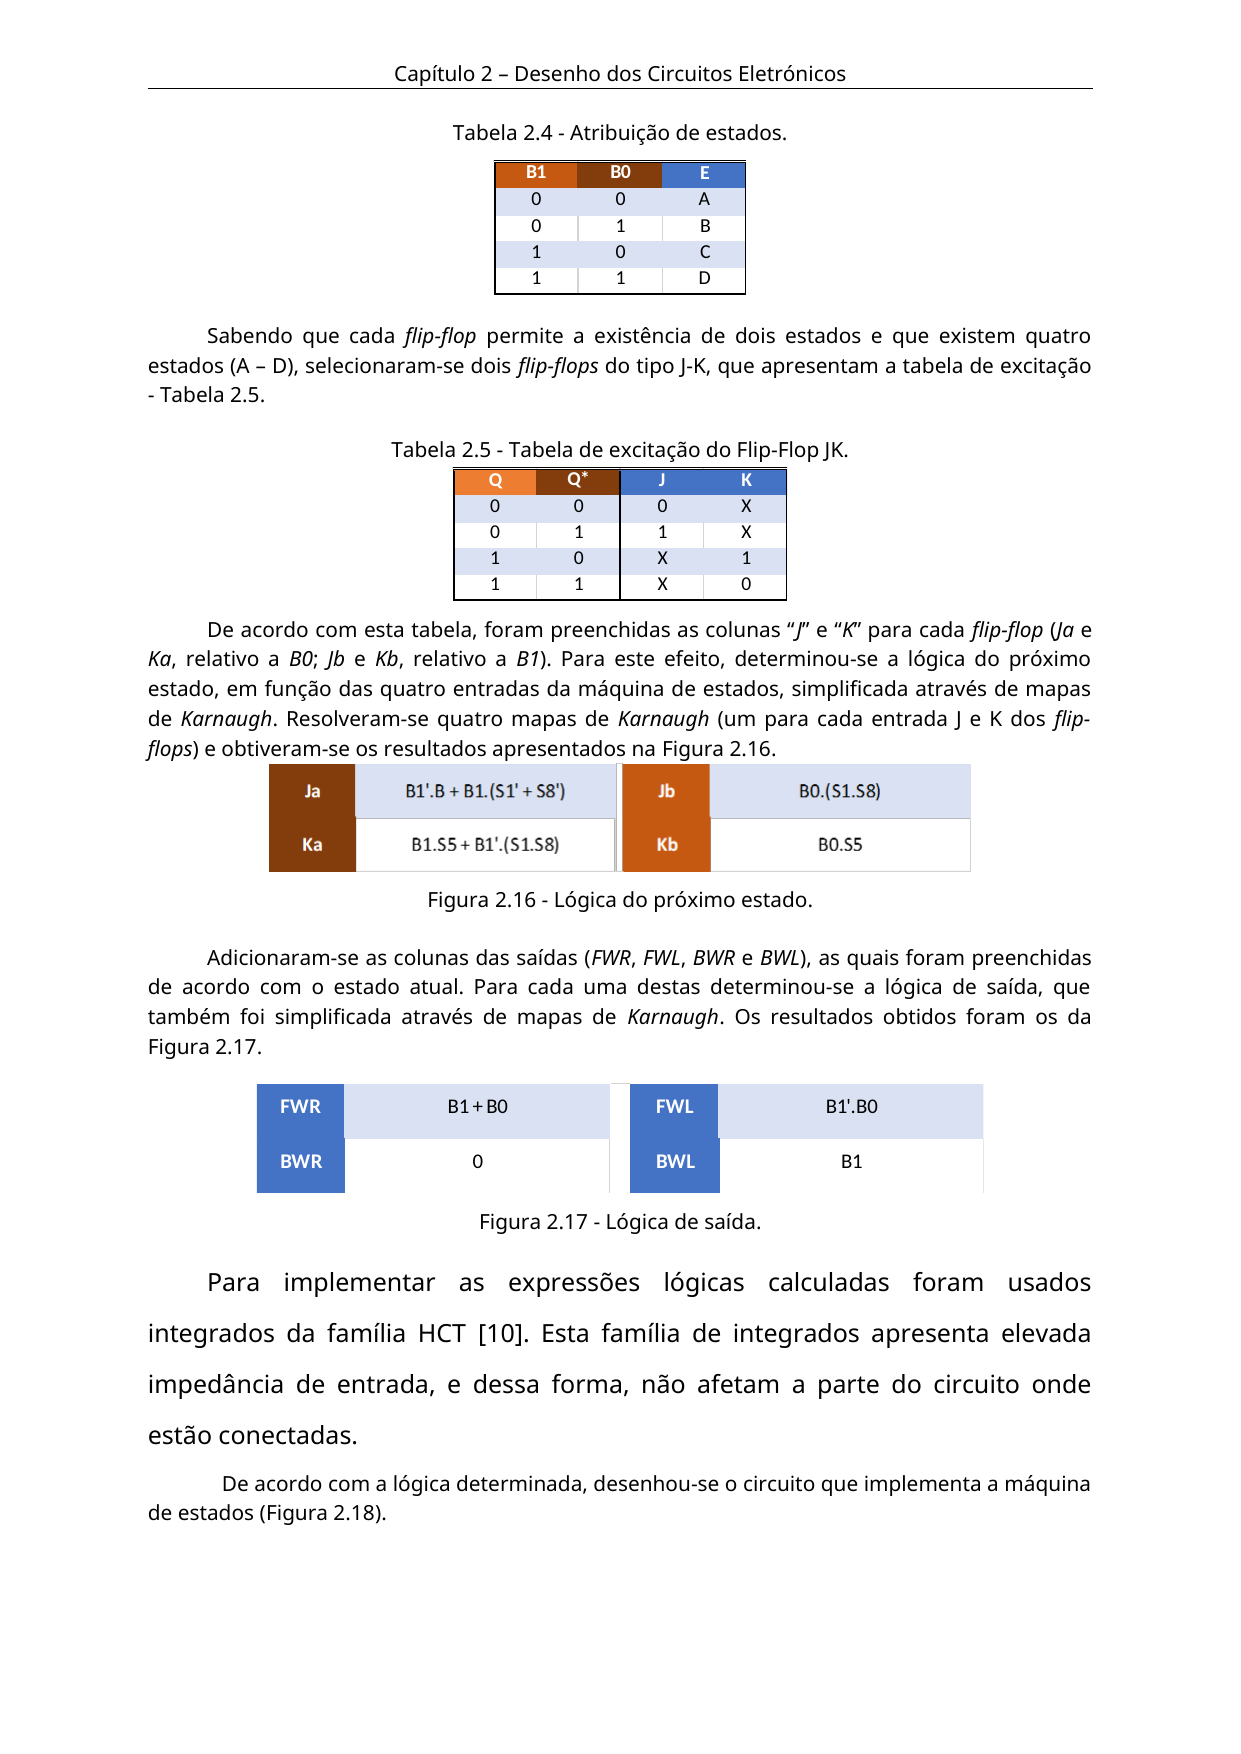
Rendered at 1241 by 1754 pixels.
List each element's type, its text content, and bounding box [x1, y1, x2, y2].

text Para implementar as expressões lógicas calculadas foram usados integrados da família HCT . Esta família de integrados apresenta elevada impedância de entrada, e dessa forma, não afetam a parte do circuito onde estão conectadas. [148, 1264, 1092, 1452]
picture [268, 763, 972, 873]
text Tabela 2.5 - Tabela de excitação do Flip-Flop JK. [148, 435, 1092, 464]
text Sabendo que cada flip-flop permite a existência de dois estados e que existem quatro estados (A – D), selecionaram-se dois flip-flops do tipo J-K, que apresentam a tabela de excitação - Tabela 2.5. [148, 321, 1092, 409]
text Tabela 2.4 - Atribuição de estados. [148, 118, 1092, 147]
